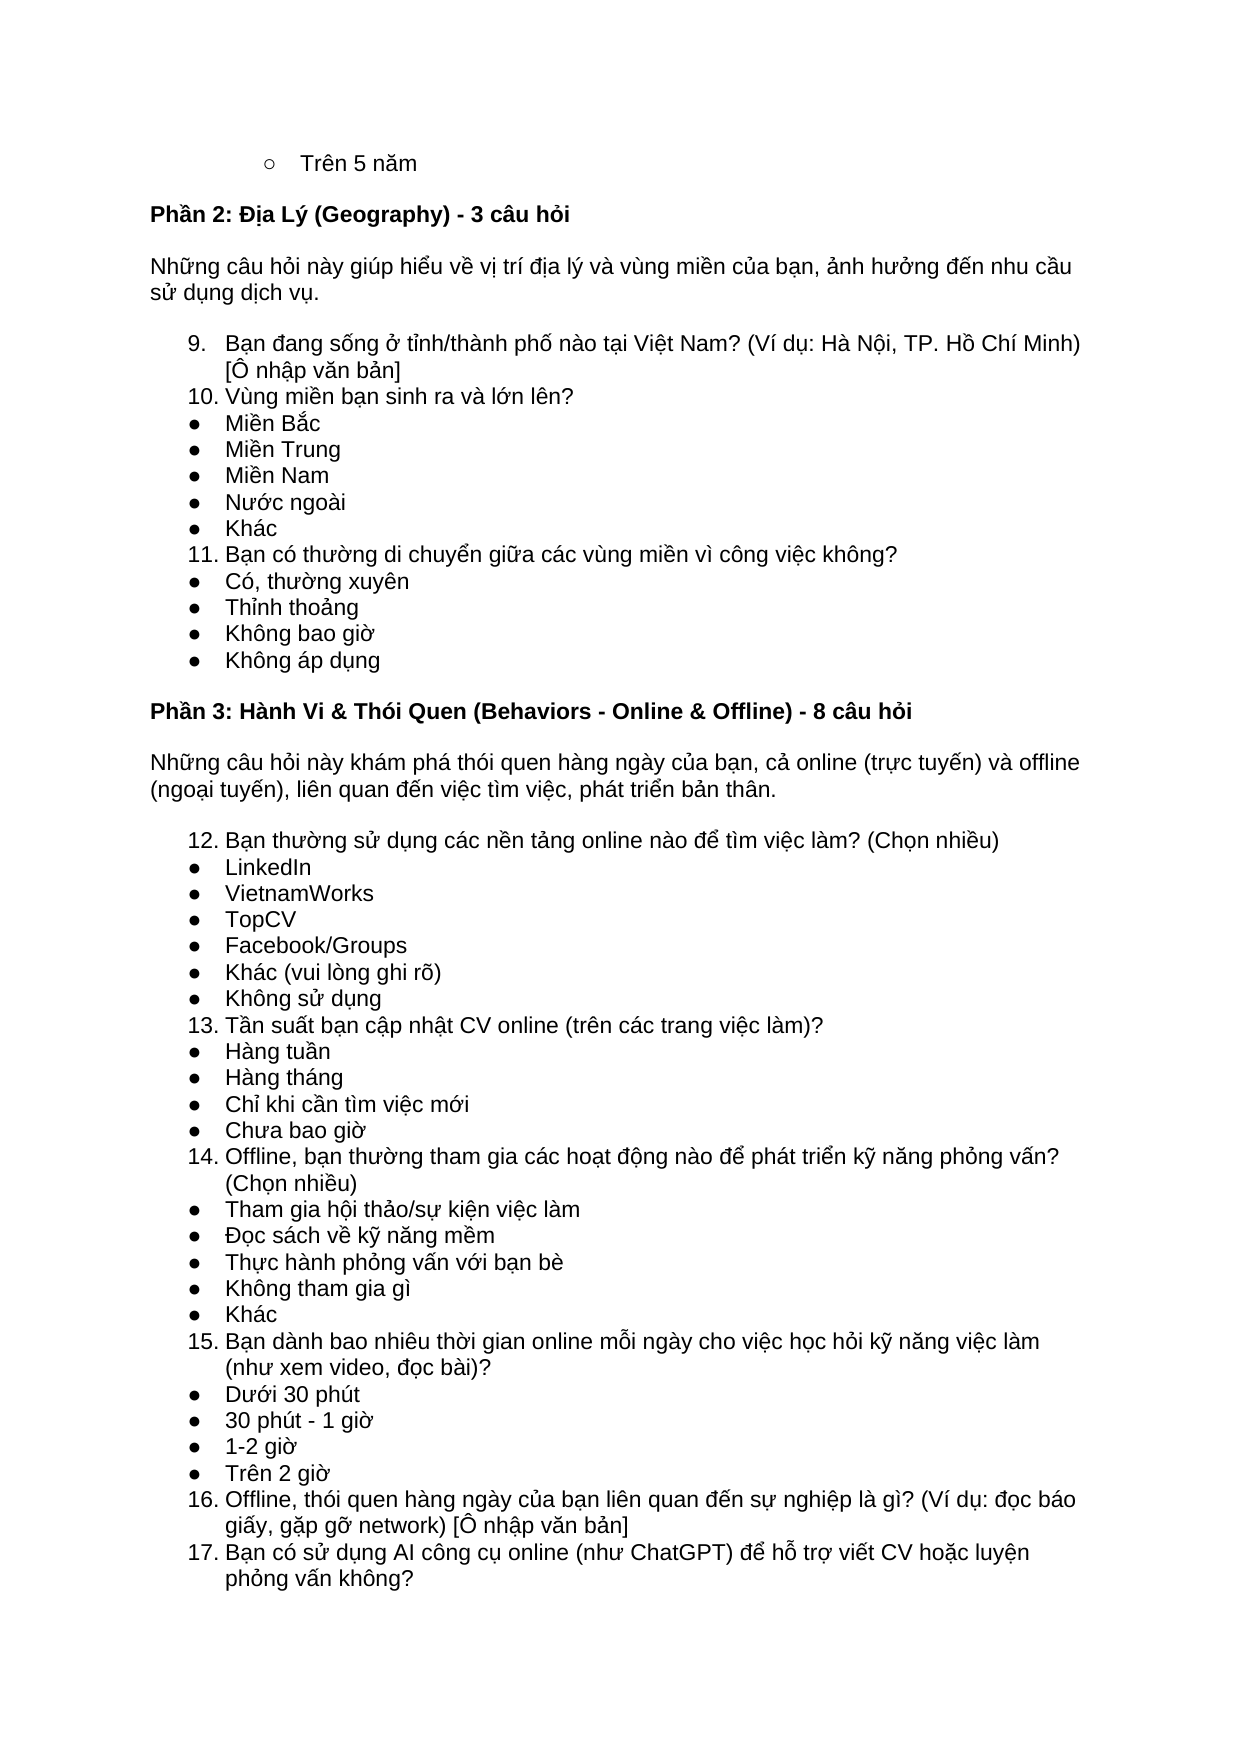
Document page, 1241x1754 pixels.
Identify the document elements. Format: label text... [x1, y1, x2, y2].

list Khác [187, 1301, 1090, 1328]
list Đọc sách về kỹ năng mềm [187, 1222, 1090, 1249]
list Không sử dụng [187, 985, 1090, 1012]
list Thực hành phỏng vấn với bạn bè [187, 1249, 1090, 1275]
subtitle Phần 3: Hành Vi & Thói Quen (Behaviors - Online & Offline) - 8 câu hỏi [150, 698, 1090, 724]
list Thỉnh thoảng [187, 594, 1090, 620]
list Không bao giờ [187, 620, 1090, 647]
list Miền Bắc [187, 409, 1090, 436]
list Offline, bạn thường tham gia các hoạt động nào để phát triển kỹ năng phỏng vấn? (Chọn nhiều) [187, 1143, 1090, 1196]
list Miền Nam [187, 462, 1090, 488]
list Có, thường xuyên [187, 568, 1090, 594]
text Những câu hỏi này khám phá thói quen hàng ngày của bạn, cả online (trực tuyến) và offline (ngoại tuyến), liên quan đến việc tìm việc, phát triển bản thân. [150, 749, 1090, 802]
list Không tham gia gì [187, 1275, 1090, 1301]
list Dưới 30 phút [187, 1381, 1090, 1407]
list Chưa bao giờ [187, 1117, 1090, 1143]
list Bạn có thường di chuyển giữa các vùng miền vì công việc không? [187, 541, 1090, 568]
list Nước ngoài [187, 488, 1090, 515]
list TopCV [187, 906, 1090, 932]
list Trên 2 giờ [187, 1459, 1090, 1486]
subtitle Phần 2: Địa Lý (Geography) - 3 câu hỏi [150, 201, 1090, 228]
list Bạn đang sống ở tỉnh/thành phố nào tại Việt Nam? (Ví dụ: Hà Nội, TP. Hồ Chí Minh) [Ô nhập văn bản] [187, 330, 1090, 383]
text Những câu hỏi này giúp hiểu về vị trí địa lý và vùng miền của bạn, ảnh hưởng đến nhu cầu sử dụng dịch vụ. [150, 253, 1090, 305]
list Khác [187, 515, 1090, 541]
list VietnamWorks [187, 880, 1090, 906]
list Khác (vui lòng ghi rõ) [187, 959, 1090, 985]
list Tham gia hội thảo/sự kiện việc làm [187, 1196, 1090, 1222]
list Bạn có sử dụng AI công cụ online (như ChatGPT) để hỗ trợ viết CV hoặc luyện phỏng vấn không? [187, 1539, 1090, 1591]
list Chỉ khi cần tìm việc mới [187, 1091, 1090, 1117]
list Bạn thường sử dụng các nền tảng online nào để tìm việc làm? (Chọn nhiều) [187, 827, 1090, 853]
list LinkedIn [187, 853, 1090, 880]
list Trên 5 năm [262, 150, 1090, 176]
list 30 phút - 1 giờ [187, 1407, 1090, 1433]
list Vùng miền bạn sinh ra và lớn lên? [187, 383, 1090, 409]
list Miền Trung [187, 436, 1090, 462]
list Offline, thói quen hàng ngày của bạn liên quan đến sự nghiệp là gì? (Ví dụ: đọc báo giấy, gặp gỡ network) [Ô nhập văn bản] [187, 1486, 1090, 1539]
list Bạn dành bao nhiêu thời gian online mỗi ngày cho việc học hỏi kỹ năng việc làm (như xem video, đọc bài)? [187, 1328, 1090, 1381]
list Tần suất bạn cập nhật CV online (trên các trang việc làm)? [187, 1012, 1090, 1038]
list Không áp dụng [187, 647, 1090, 673]
list Facebook/Groups [187, 932, 1090, 959]
list 1-2 giờ [187, 1433, 1090, 1459]
list Hàng tuần [187, 1038, 1090, 1064]
list Hàng tháng [187, 1064, 1090, 1091]
